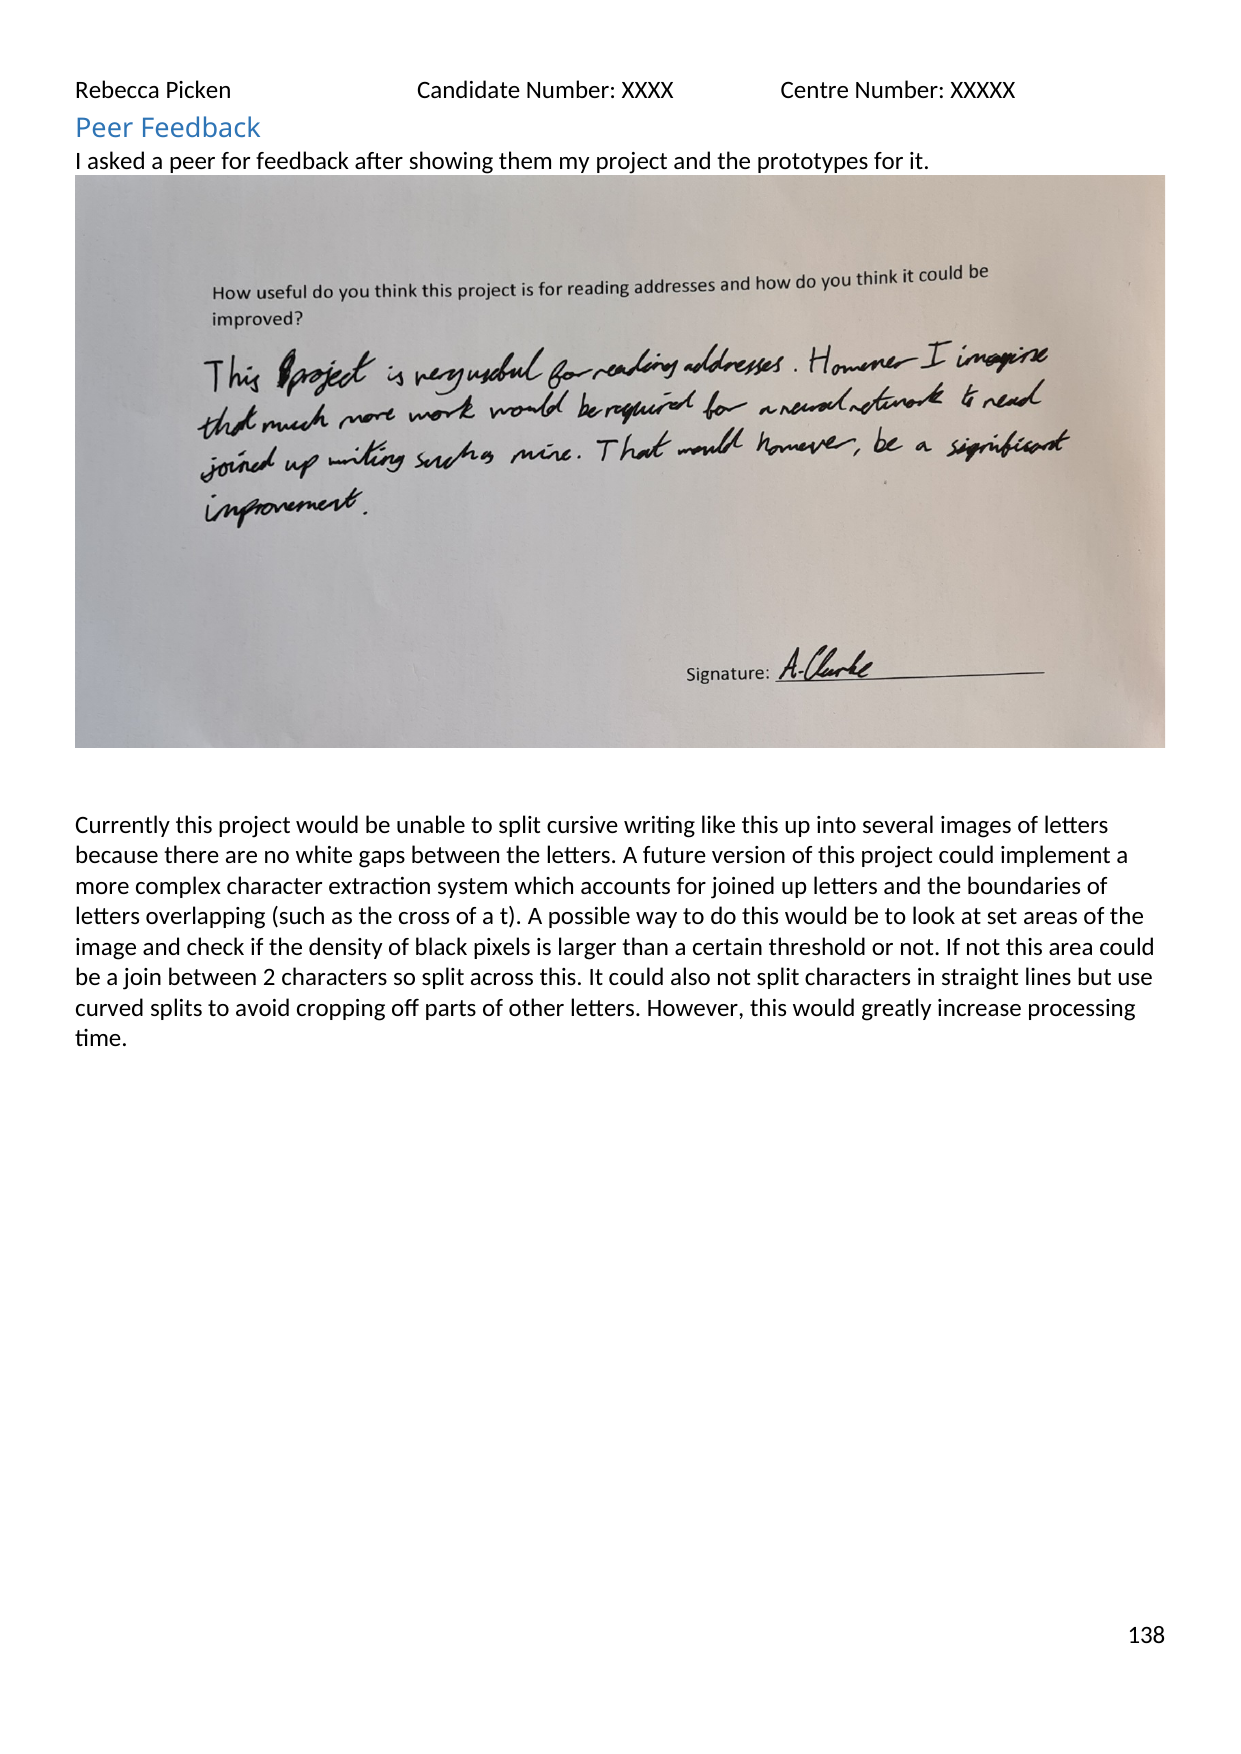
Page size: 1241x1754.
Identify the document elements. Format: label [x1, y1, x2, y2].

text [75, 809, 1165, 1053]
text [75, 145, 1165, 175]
picture [75, 175, 1166, 748]
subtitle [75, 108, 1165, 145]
